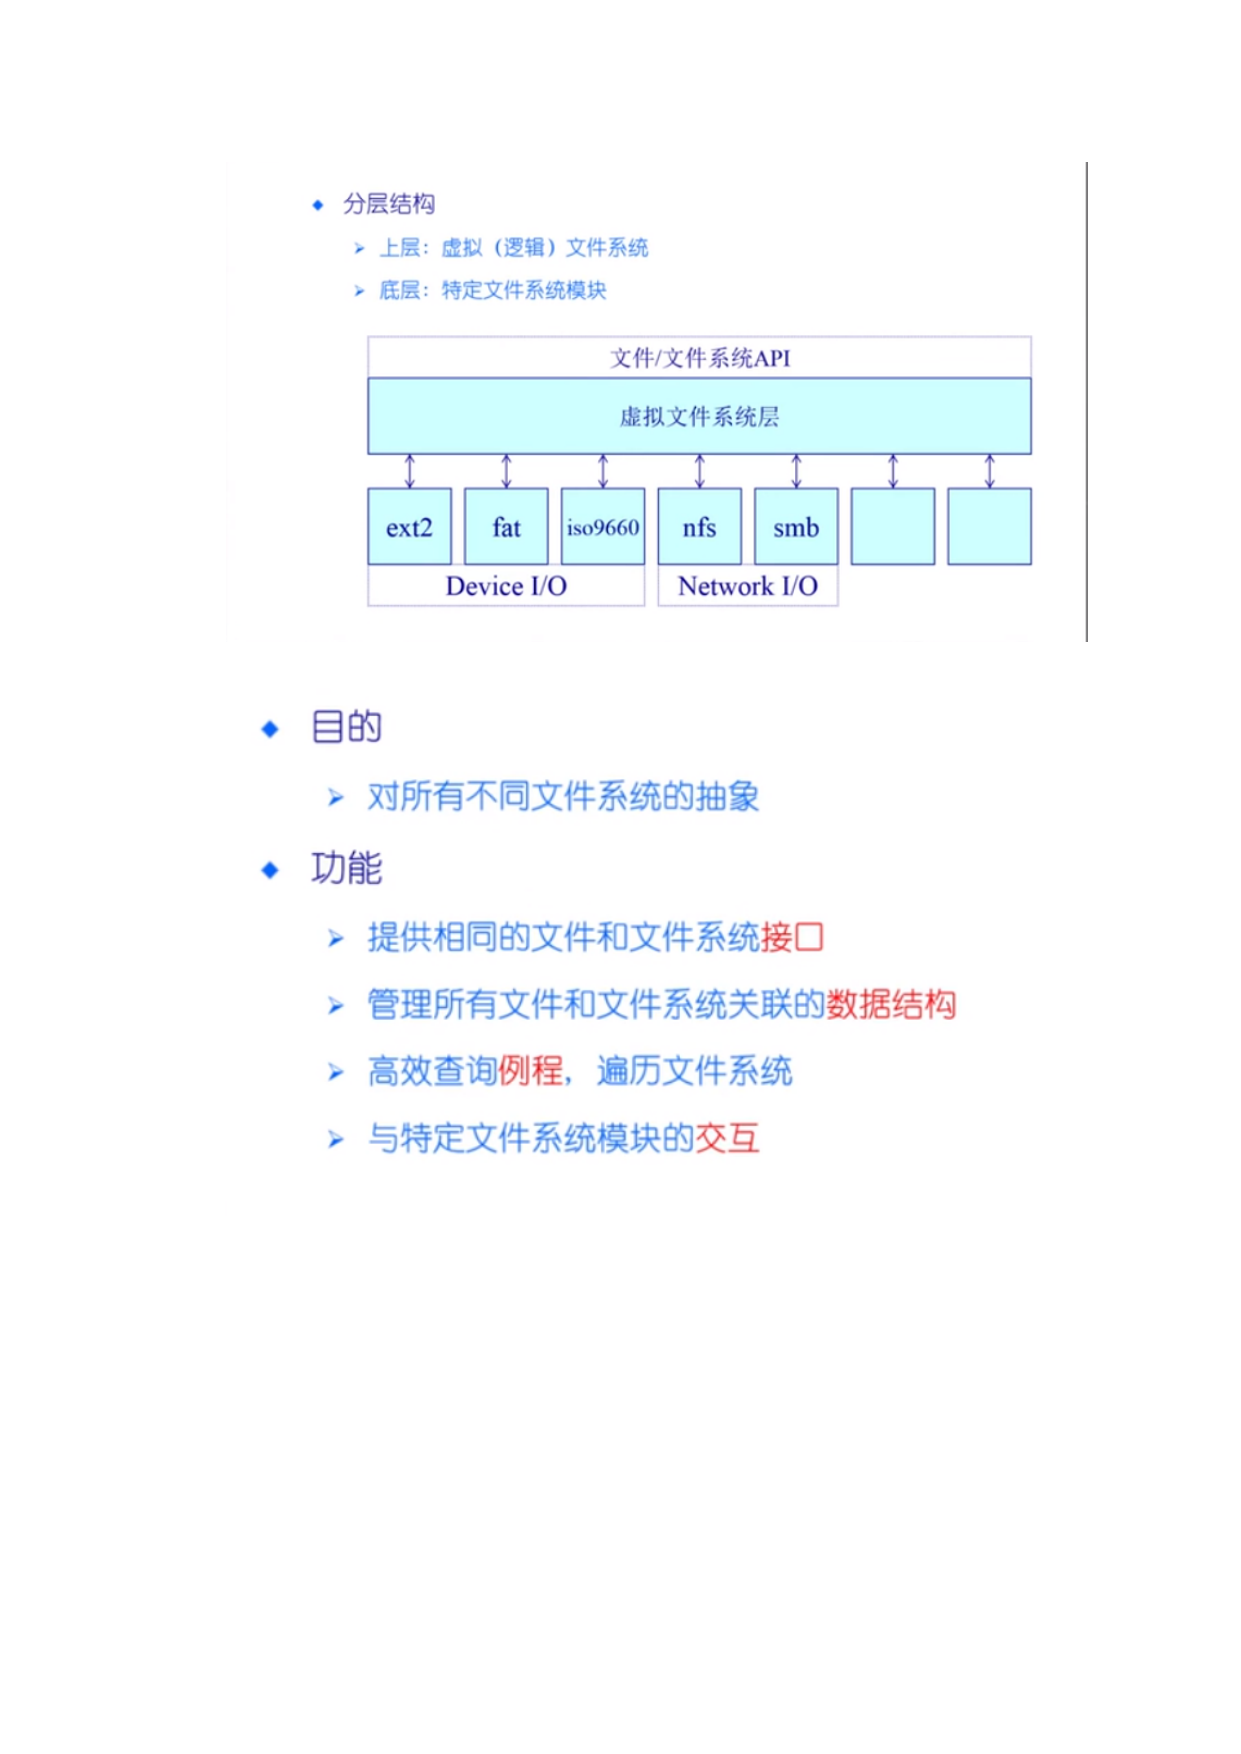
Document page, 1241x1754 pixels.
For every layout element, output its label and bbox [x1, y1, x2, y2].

picture [225, 162, 1088, 642]
picture [225, 676, 1091, 1219]
